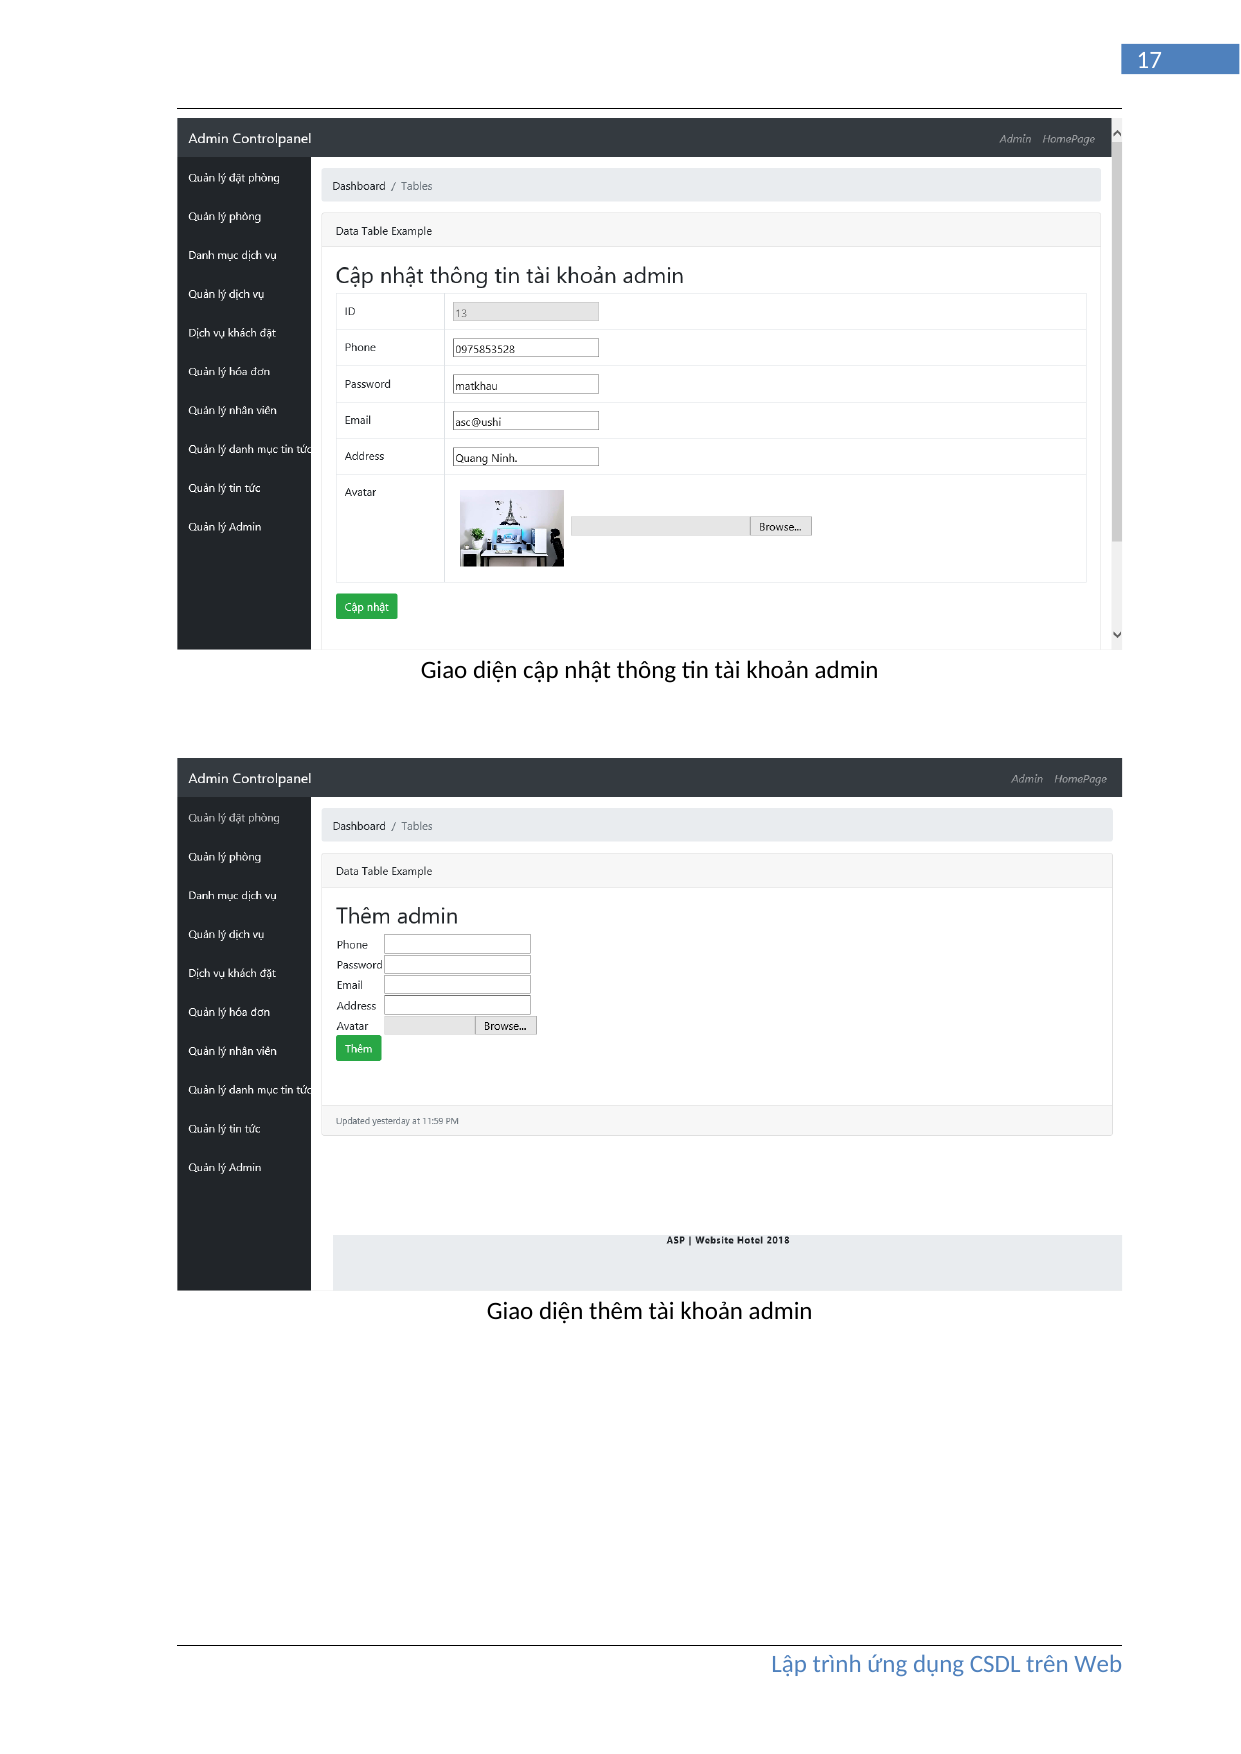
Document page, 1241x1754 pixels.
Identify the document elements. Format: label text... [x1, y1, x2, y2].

picture [177, 758, 1123, 1291]
picture [177, 118, 1123, 650]
text Giao diện cập nhật thông tin tài khoản admin [177, 654, 1122, 684]
text Giao diện thêm tài khoản admin [177, 1295, 1122, 1325]
